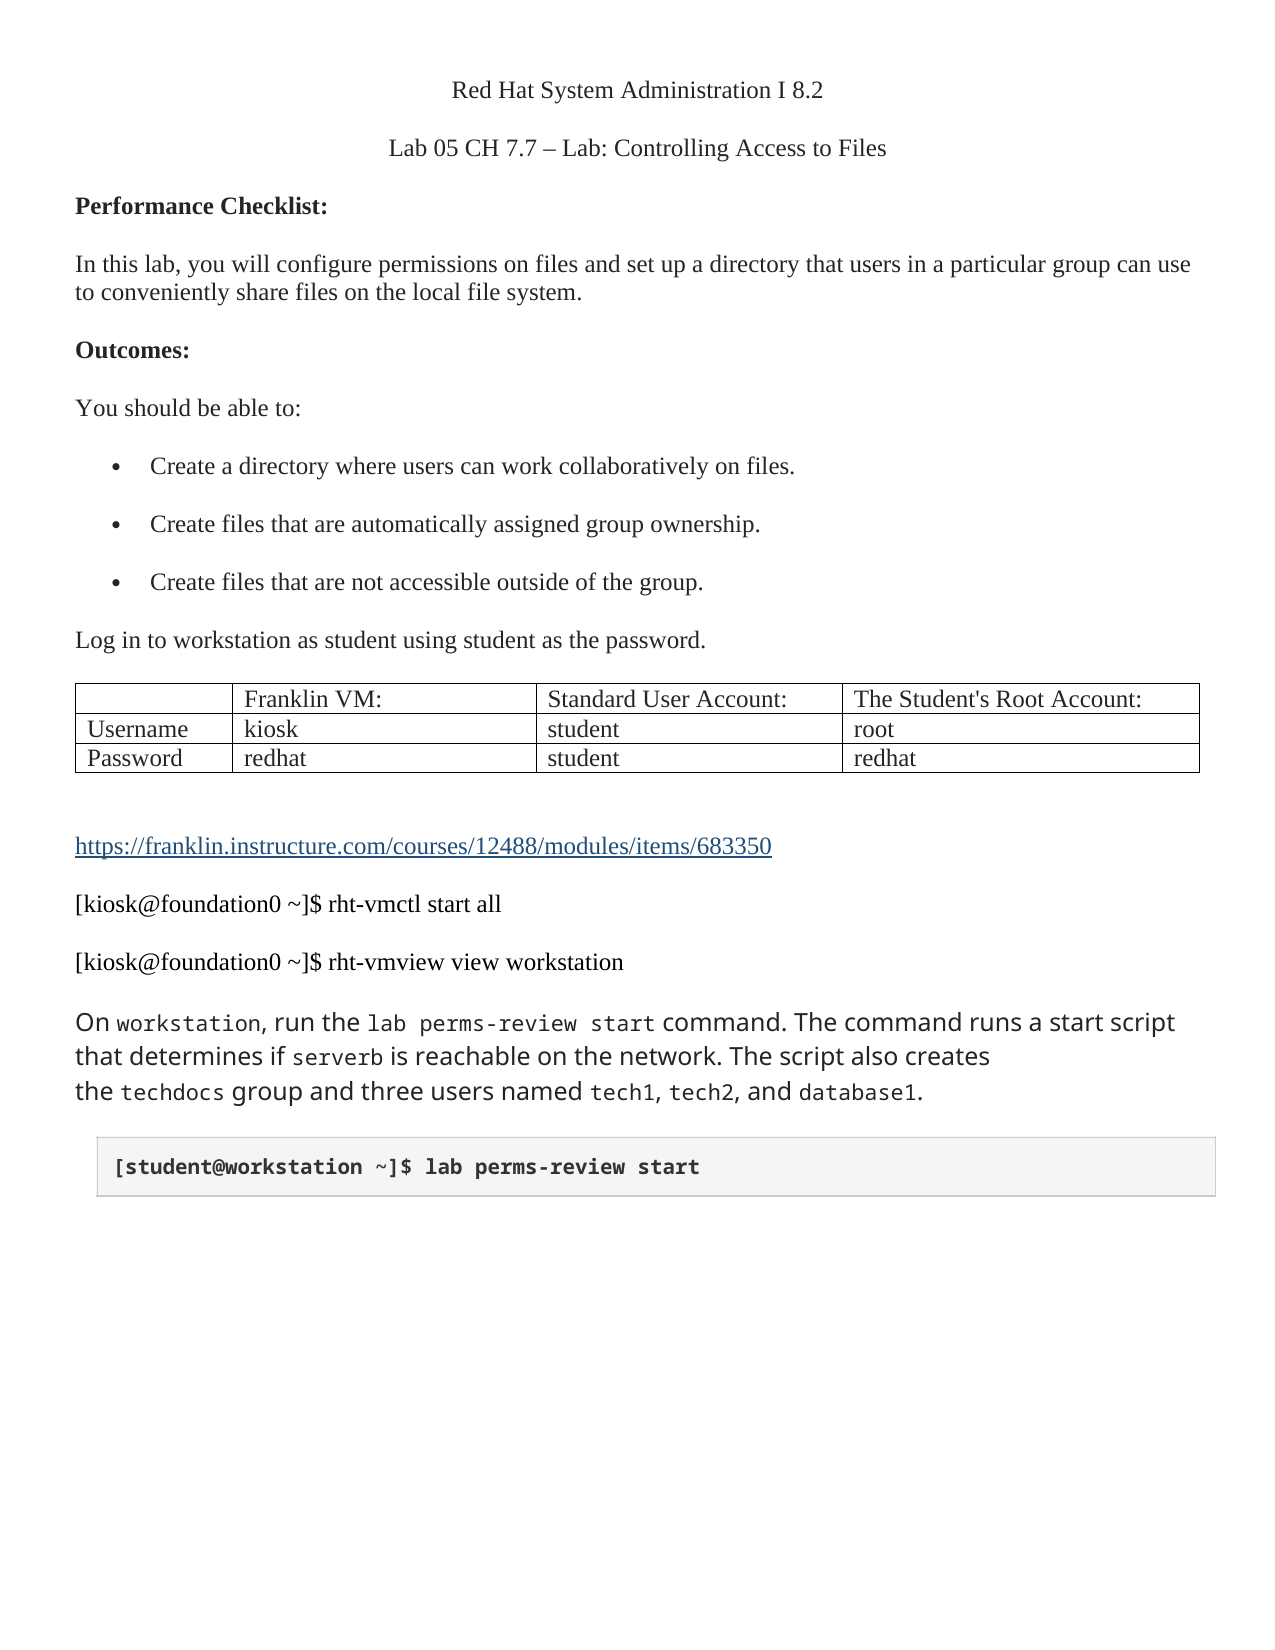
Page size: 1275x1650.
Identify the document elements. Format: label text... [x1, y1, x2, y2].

table_cell Password [76, 744, 232, 772]
table_cell Username [76, 714, 232, 742]
table_header Standard User Account: [537, 684, 842, 713]
table_header [76, 684, 232, 713]
table_header The Student's Root Account: [843, 684, 1199, 713]
table_cell redhat [843, 744, 1199, 772]
text Lab 05 CH 7.7 – Lab: Controlling Access to Files [75, 133, 1200, 162]
text On workstation, run the lab perms-review start command. The command runs a start script that determines if serverb is reachable on the network. The script also creates the techdocs group and three users named tech1, tech2, and database1. [75, 1005, 1200, 1107]
text Red Hat System Administration I 8.2 [75, 75, 1200, 104]
text [kiosk@foundation0 ~]$ rht-vmctl start all [75, 889, 1200, 918]
text Performance Checklist: [75, 191, 1200, 219]
text [student@workstation ~]$ lab perms-review start [98, 1138, 1215, 1195]
text [kiosk@foundation0 ~]$ rht-vmview view workstation [75, 947, 1200, 976]
table_cell kiosk [233, 714, 536, 742]
table_cell student [537, 714, 842, 742]
list Create files that are not accessible outside of the group. [112, 567, 1200, 596]
table_cell redhat [233, 744, 536, 772]
table_cell student [537, 744, 842, 772]
list Create files that are automatically assigned group ownership. [112, 509, 1200, 538]
text https://franklin.instructure.com/courses/12488/modules/items/683350 [75, 831, 1200, 860]
table_cell root [843, 714, 1199, 742]
text In this lab, you will configure permissions on files and set up a directory that users in a particular group can use to conveniently share files on the local file system. [75, 249, 1200, 306]
text Log in to workstation as student using student as the password. [75, 625, 1200, 654]
list Create a directory where users can work collaboratively on files. [112, 451, 1200, 480]
text Outcomes: [75, 335, 1200, 364]
table_header Franklin VM: [233, 684, 536, 713]
text You should be able to: [75, 393, 1200, 422]
